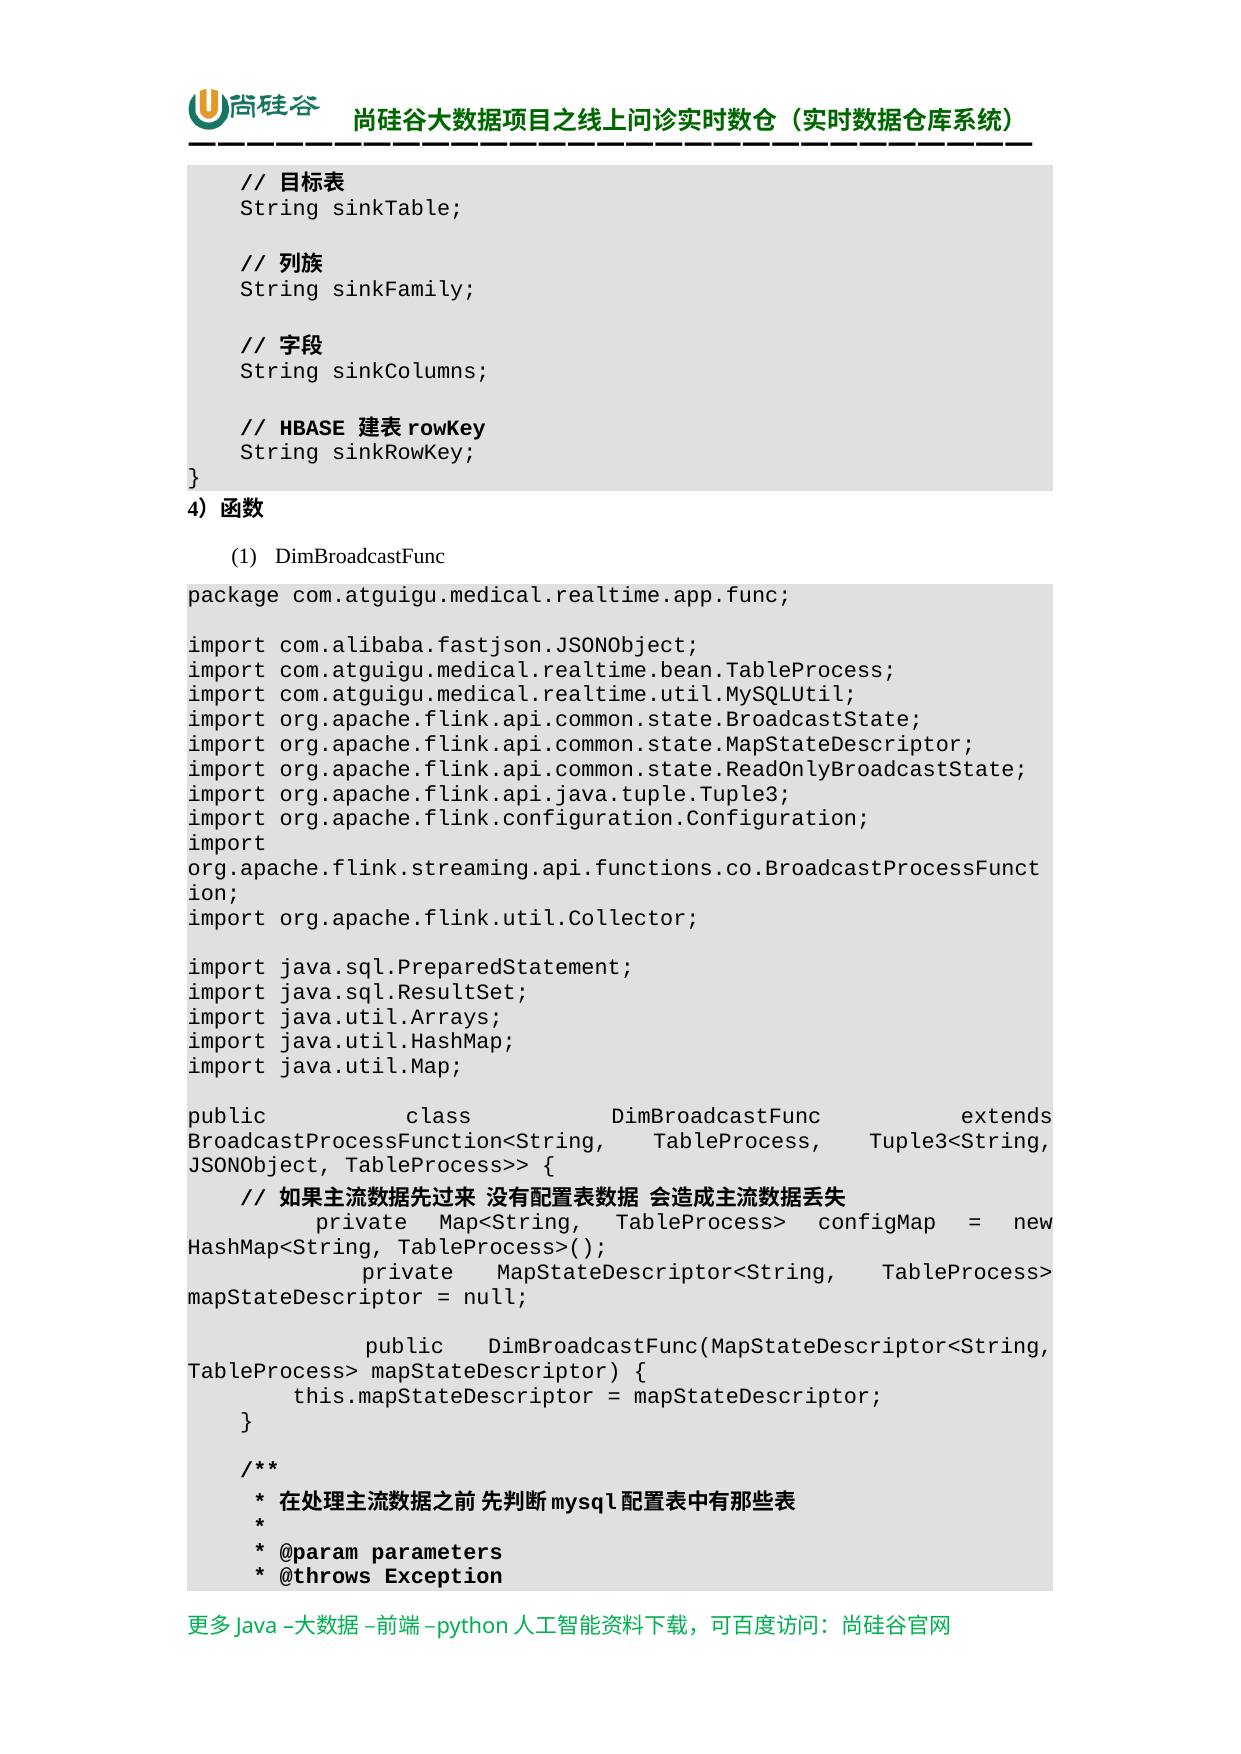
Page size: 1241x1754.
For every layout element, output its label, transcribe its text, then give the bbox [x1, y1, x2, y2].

text import org.apache.flink.api.common.state.MapStateDescriptor; [187, 733, 1053, 758]
text // 列族 [187, 246, 1053, 278]
text String sinkColumns; [187, 360, 1053, 385]
text String sinkFamily; [187, 278, 1053, 303]
text // 如果主流数据先过来 没有配置表数据 会造成主流数据丢失 [187, 1179, 1053, 1211]
text import java.sql.PreparedStatement; [187, 956, 1053, 981]
text private Map<String, TableProcess> configMap = new HashMap<String, TableProcess>(); [187, 1211, 1053, 1261]
text import java.util.Map; [187, 1056, 1053, 1080]
text import com.atguigu.medical.realtime.util.MySQLUtil; [187, 684, 1053, 708]
list DimBroadcastFunc [187, 539, 1053, 572]
text private MapStateDescriptor<String, TableProcess> mapStateDescriptor = null; [187, 1261, 1053, 1311]
text import org.apache.flink.api.common.state.BroadcastState; [187, 708, 1053, 733]
text import org.apache.flink.api.common.state.ReadOnlyBroadcastState; [187, 758, 1053, 783]
text this.mapStateDescriptor = mapStateDescriptor; [187, 1385, 1053, 1410]
list 函数 [187, 491, 1053, 523]
text // HBASE 建表 rowKey [187, 409, 1053, 441]
text } [187, 1410, 1053, 1434]
text import com.atguigu.medical.realtime.bean.TableProcess; [187, 659, 1053, 684]
text import java.util.Arrays; [187, 1006, 1053, 1031]
text // 字段 [187, 328, 1053, 360]
text * @param parameters [187, 1541, 1053, 1566]
text /** [187, 1459, 1053, 1484]
text * 在处理主流数据之前 先判断mysql配置表中有那些表 [187, 1484, 1053, 1516]
text import org.apache.flink.util.Collector; [187, 907, 1053, 932]
text String sinkRowKey; [187, 441, 1053, 466]
text import org.apache.flink.api.java.tuple.Tuple3; [187, 783, 1053, 808]
text * @throws Exception [187, 1566, 1053, 1591]
text } [187, 466, 1053, 491]
text // 目标表 [187, 165, 1053, 197]
text import java.sql.ResultSet; [187, 981, 1053, 1006]
text * [187, 1516, 1053, 1541]
text import org.apache.flink.configuration.Configuration; [187, 808, 1053, 832]
text package com.atguigu.medical.realtime.app.func; [187, 584, 1053, 609]
text import org.apache.flink.streaming.api.functions.co.BroadcastProcessFunction; [187, 832, 1053, 907]
text import com.alibaba.fastjson.JSONObject; [187, 634, 1053, 659]
text public class DimBroadcastFunc extends BroadcastProcessFunction<String, TableProcess, Tuple3<String, JSONObject, TableProcess>> { [187, 1105, 1053, 1179]
text import java.util.HashMap; [187, 1031, 1053, 1056]
text String sinkTable; [187, 197, 1053, 222]
text public DimBroadcastFunc(MapStateDescriptor<String, TableProcess> mapStateDescriptor) { [187, 1335, 1053, 1385]
